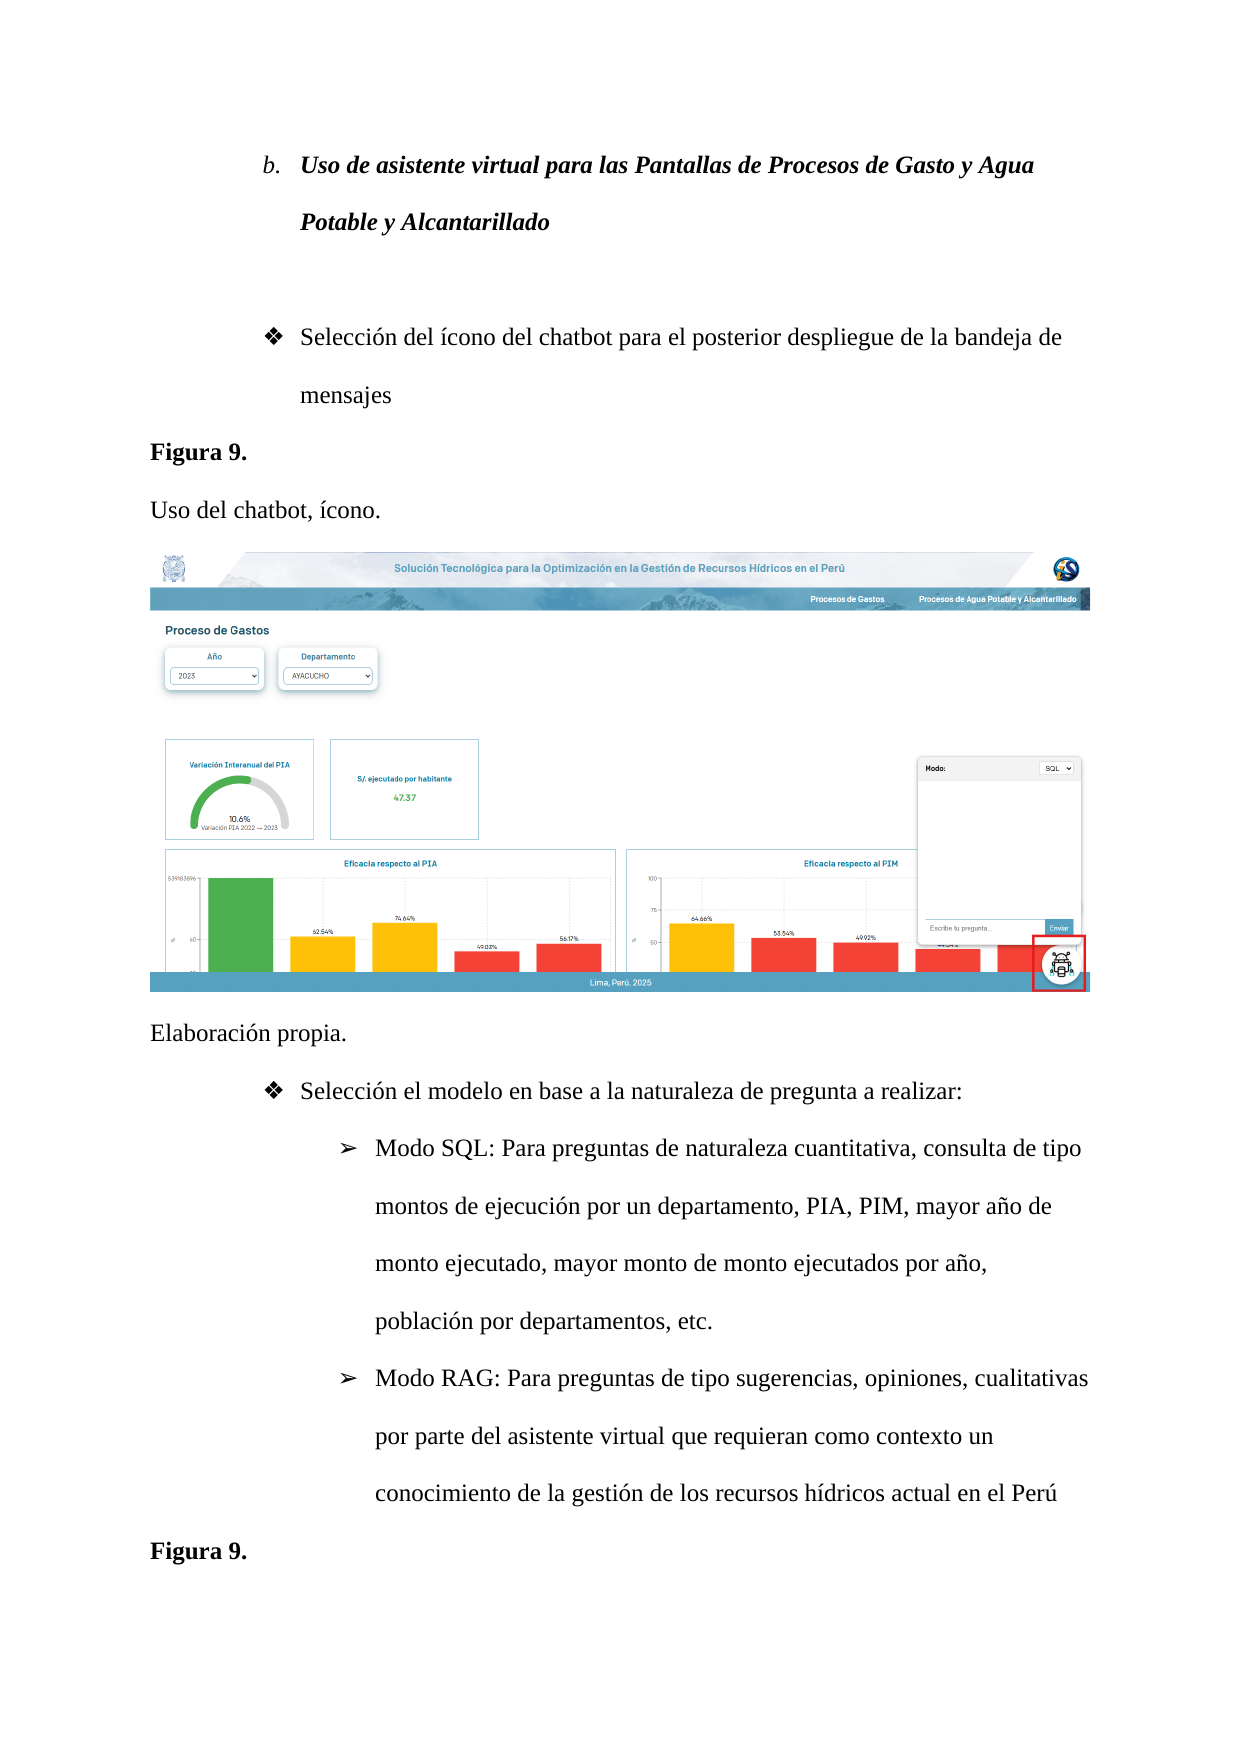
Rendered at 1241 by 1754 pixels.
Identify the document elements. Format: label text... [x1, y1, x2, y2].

text Figura 9. [150, 437, 1090, 466]
text Elaboración propia. [150, 1018, 1090, 1047]
list Uso de asistente virtual para las Pantallas de Procesos de Gasto y Agua Potable y Alcantarillado [262, 150, 1090, 236]
list Modo RAG: Para preguntas de tipo sugerencias, opiniones, cualitativas por parte del asistente virtual que requieran como contexto un conocimiento de la gestión de los recursos hídricos actual en el Perú [337, 1363, 1090, 1507]
picture [150, 552, 1091, 992]
list Selección el modelo en base a la naturaleza de pregunta a realizar: [262, 1076, 1090, 1105]
list Selección del ícono del chatbot para el posterior despliegue de la bandeja de mensajes [262, 322, 1090, 409]
list Modo SQL: Para preguntas de naturaleza cuantitativa, consulta de tipo montos de ejecución por un departamento, PIA, PIM, mayor año de monto ejecutado, mayor monto de monto ejecutados por año, población por departamentos, etc. [337, 1133, 1090, 1335]
text Uso del chatbot, ícono. [150, 495, 1090, 524]
text Figura 9. [150, 1536, 1090, 1565]
